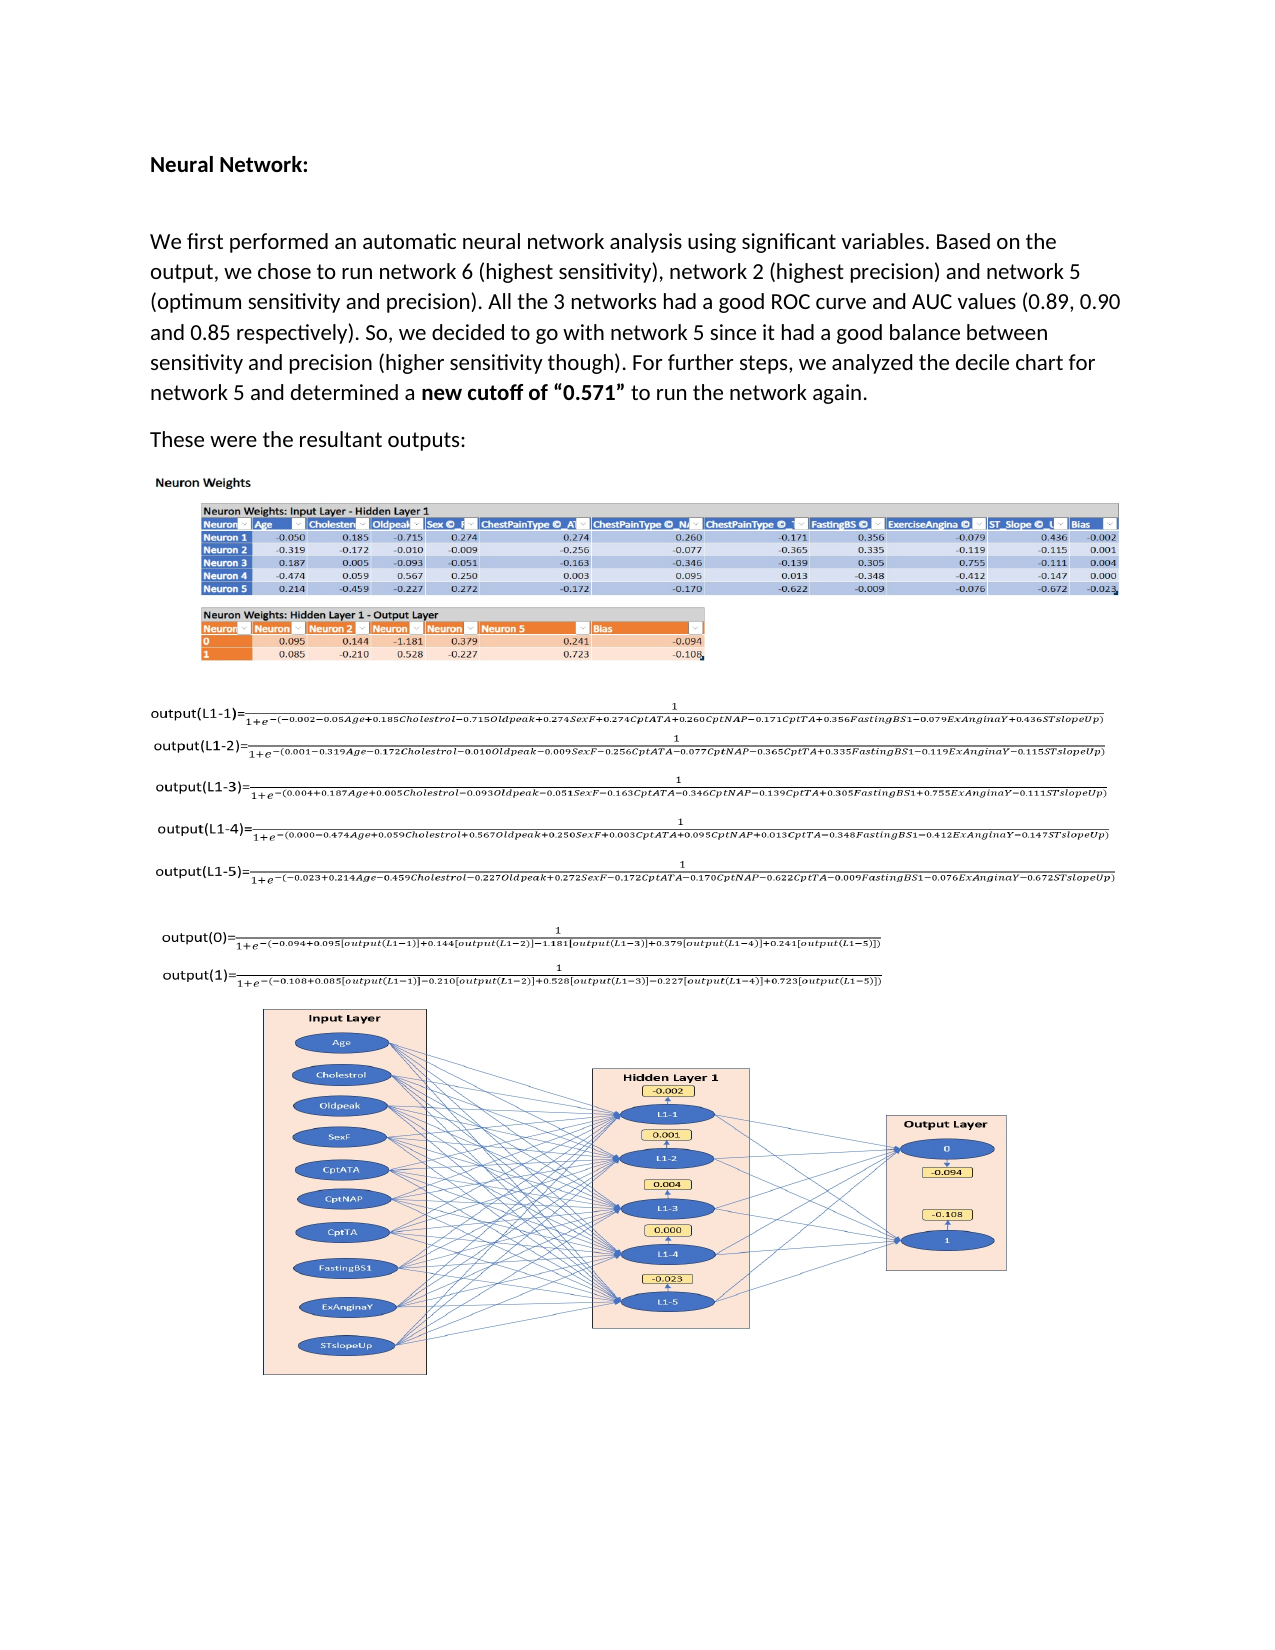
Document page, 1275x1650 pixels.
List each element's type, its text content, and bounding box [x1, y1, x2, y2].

picture [150, 471, 1125, 669]
picture [257, 1005, 1018, 1377]
text Neural Network: [150, 150, 1125, 208]
text These were the resultant outputs: [150, 425, 1125, 453]
text We first performed an automatic neural network analysis using significant variables. Based on the output, we chose to run network 6 (highest sensitivity), network 2 (highest precision) and network 5 (optimum sensitivity and precision). All the 3 networks had a good ROC curve and AUC values (0.89, 0.90 and 0.85 respectively). So, we decided to go with network 5 since it had a good balance between sensitivity and precision (higher sensitivity though). For further steps, we analyzed the decile chart for network 5 and determined a new cutoff of “0.571” to run the network again. [150, 227, 1125, 406]
picture [150, 700, 1125, 987]
